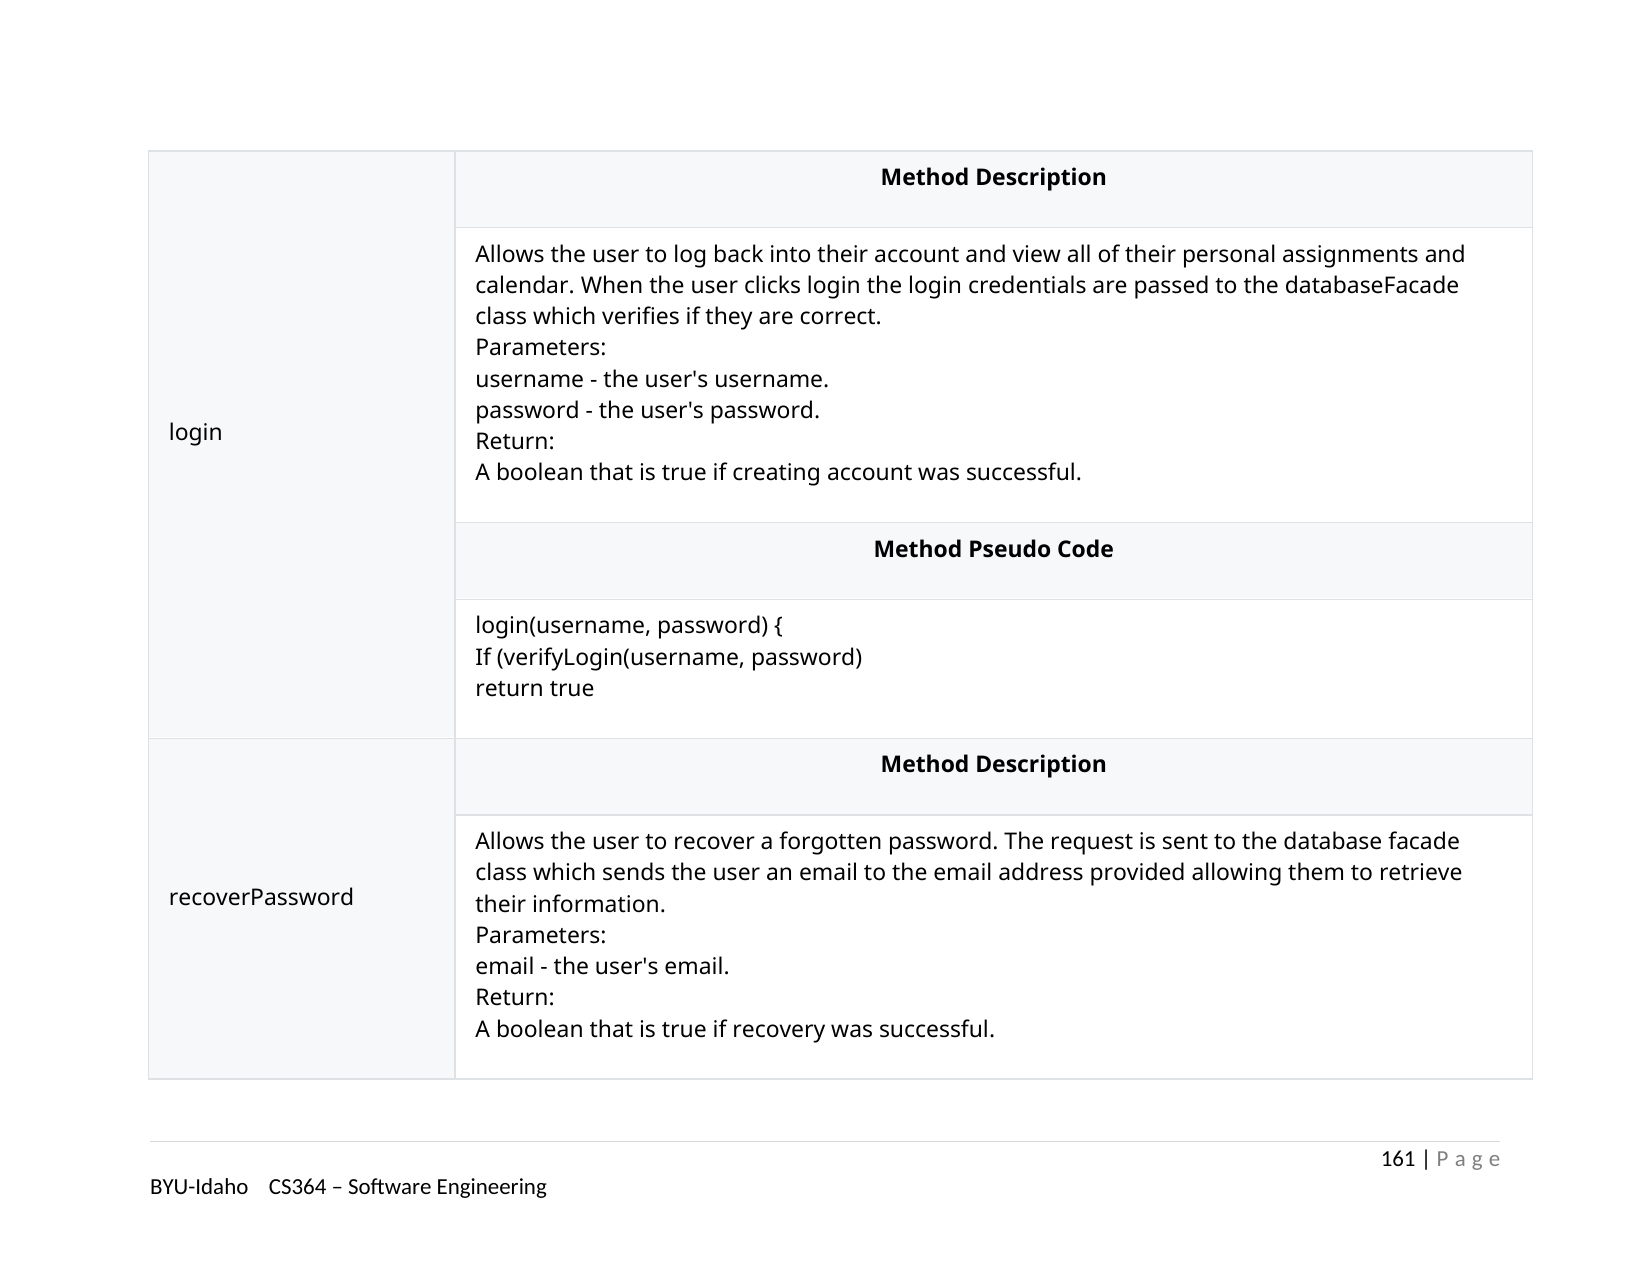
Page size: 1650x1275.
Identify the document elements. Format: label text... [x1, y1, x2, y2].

table_cell Allows the user to log back into their account and view all of their personal assignments and calendar. When the user clicks login the login credentials are passed to the databaseFacade class which verifies if they are correct. Parameters: username - the user's username. password - the user's password. Return: A boolean that is true if creating account was successful. [456, 228, 1532, 522]
table_cell recoverPassword [149, 739, 454, 1078]
table_cell login [149, 152, 454, 737]
table_cell login(username, password) { If (verifyLogin(username, password) return true [456, 600, 1532, 737]
table_cell Method Pseudo Code [456, 523, 1532, 598]
table_cell Method Description [456, 739, 1532, 814]
table_cell Allows the user to recover a forgotten password. The request is sent to the database facade class which sends the user an email to the email address provided allowing them to retrieve their information. Parameters: email - the user's email. Return: A boolean that is true if recovery was successful. [456, 816, 1532, 1078]
table_cell Method Description [456, 152, 1532, 227]
